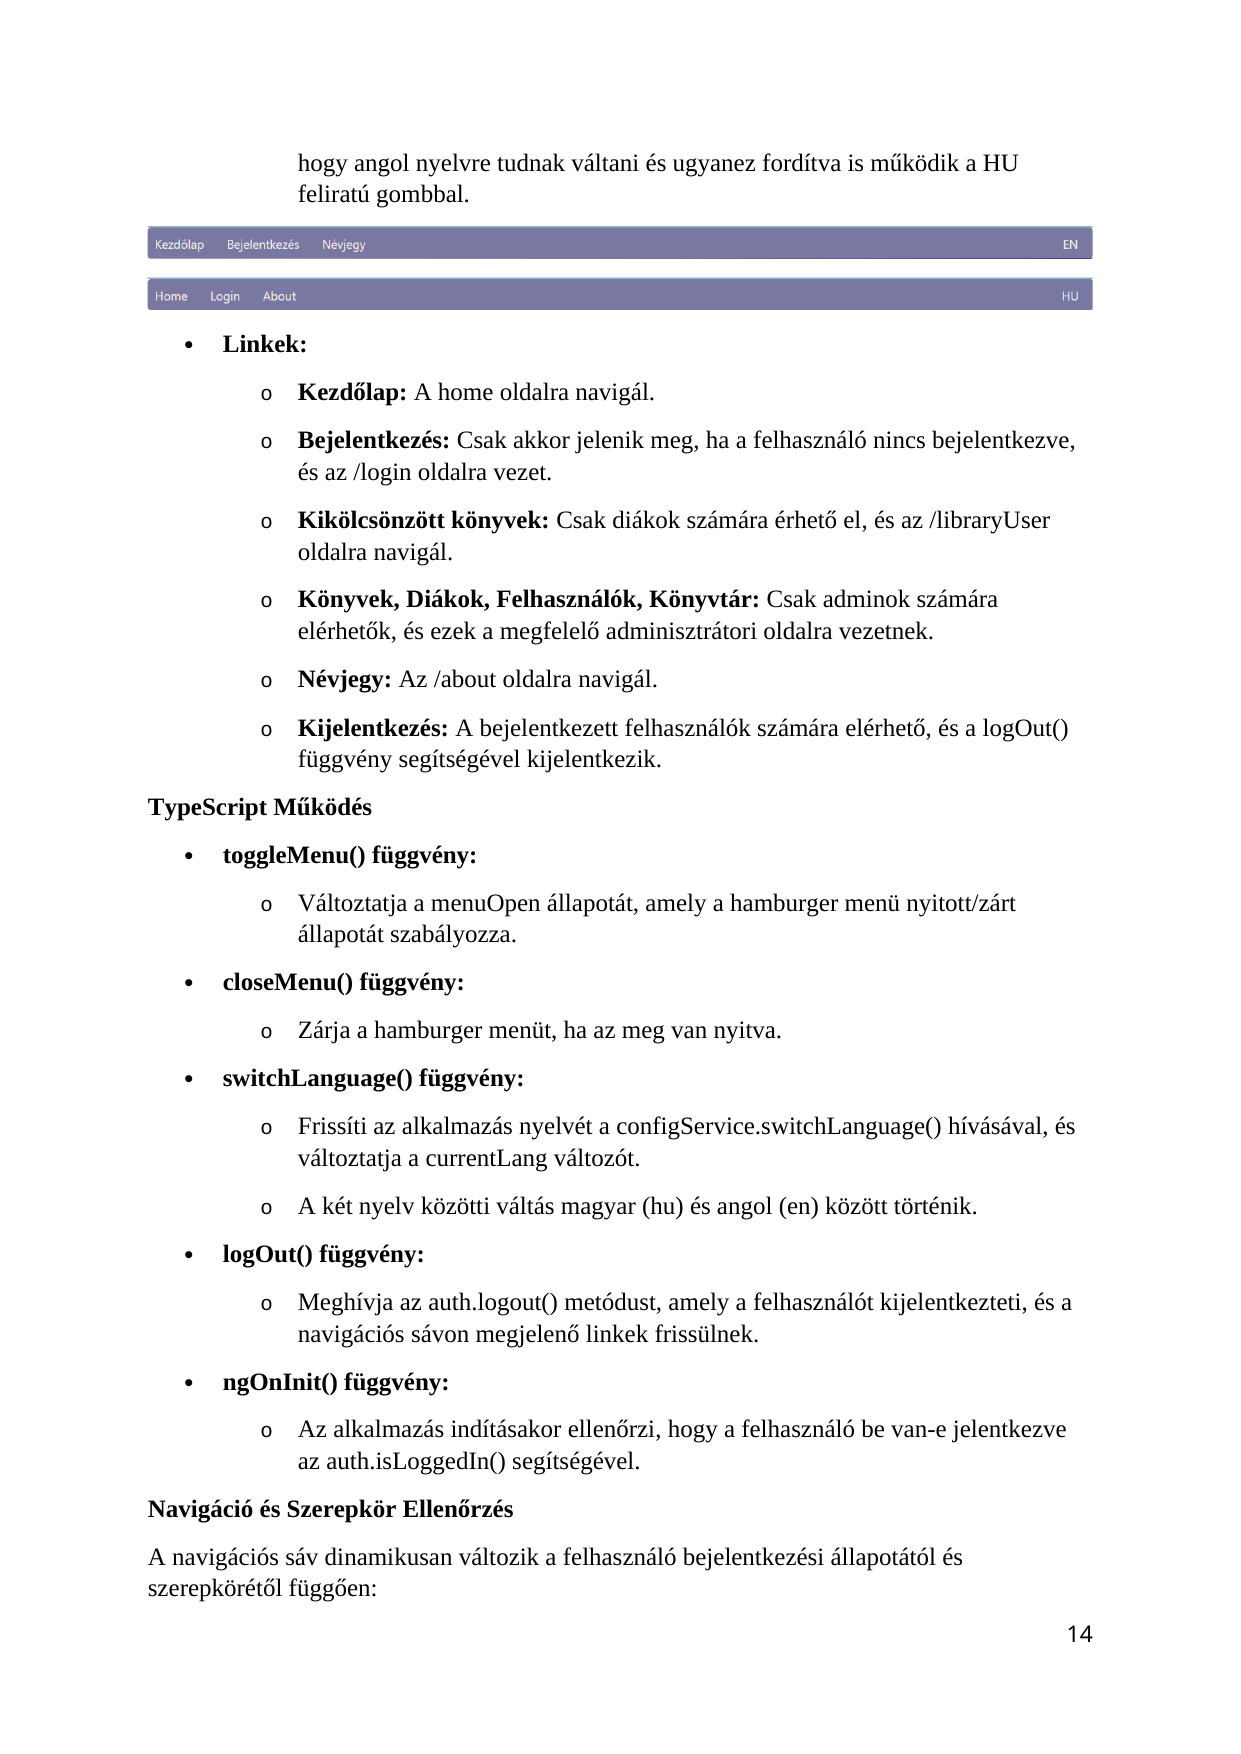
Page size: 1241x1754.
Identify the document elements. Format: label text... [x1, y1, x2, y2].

list Bejelentkezés: Csak akkor jelenik meg, ha a felhasználó nincs bejelentkezve, és az /login oldalra vezet. [260, 425, 1093, 486]
list Kikölcsönzött könyvek: Csak diákok számára érhető el, és az /libraryUser oldalra navigál. [260, 505, 1093, 566]
list Kijelentkezés: A bejelentkezett felhasználók számára elérhető, és a logOut() függvény segítségével kijelentkezik. [260, 713, 1093, 773]
list Kezdőlap: A home oldalra navigál. [260, 377, 1093, 406]
list Könyvek, Diákok, Felhasználók, Könyvtár: Csak adminok számára elérhetők, és ezek a megfelelő adminisztrátori oldalra vezetnek. [260, 584, 1093, 645]
list switchLanguage() függvény: [185, 1063, 1093, 1092]
list Linkek: [185, 329, 1093, 358]
picture [147, 277, 1093, 310]
list logOut() függvény: [185, 1239, 1093, 1268]
list A két nyelv közötti váltás magyar (hu) és angol (en) között történik. [260, 1191, 1093, 1220]
list closeMenu() függvény: [185, 967, 1093, 996]
text Navigáció és Szerepkör Ellenőrzés [148, 1494, 1093, 1523]
text A navigációs sáv dinamikusan változik a felhasználó bejelentkezési állapotától és szerepkörétől függően: [148, 1542, 1093, 1601]
list Meghívja az auth.logout() metódust, amely a felhasználót kijelentkezteti, és a navigációs sávon megjelenő linkek frissülnek. [260, 1287, 1093, 1348]
text TypeScript Működés [148, 792, 1093, 821]
list Változtatja a menuOpen állapotát, amely a hamburger menü nyitott/zárt állapotát szabályozza. [260, 888, 1093, 948]
list Frissíti az alkalmazás nyelvét a configService.switchLanguage() hívásával, és változtatja a currentLang változót. [260, 1111, 1093, 1172]
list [260, 148, 1093, 207]
picture [147, 226, 1093, 259]
list Az alkalmazás indításakor ellenőrzi, hogy a felhasználó be van-e jelentkezve az auth.isLoggedIn() segítségével. [260, 1414, 1093, 1475]
list ngOnInit() függvény: [185, 1367, 1093, 1395]
list toggleMenu() függvény: [185, 840, 1093, 869]
list Zárja a hamburger menüt, ha az meg van nyitva. [260, 1015, 1093, 1044]
list Névjegy: Az /about oldalra navigál. [260, 664, 1093, 694]
